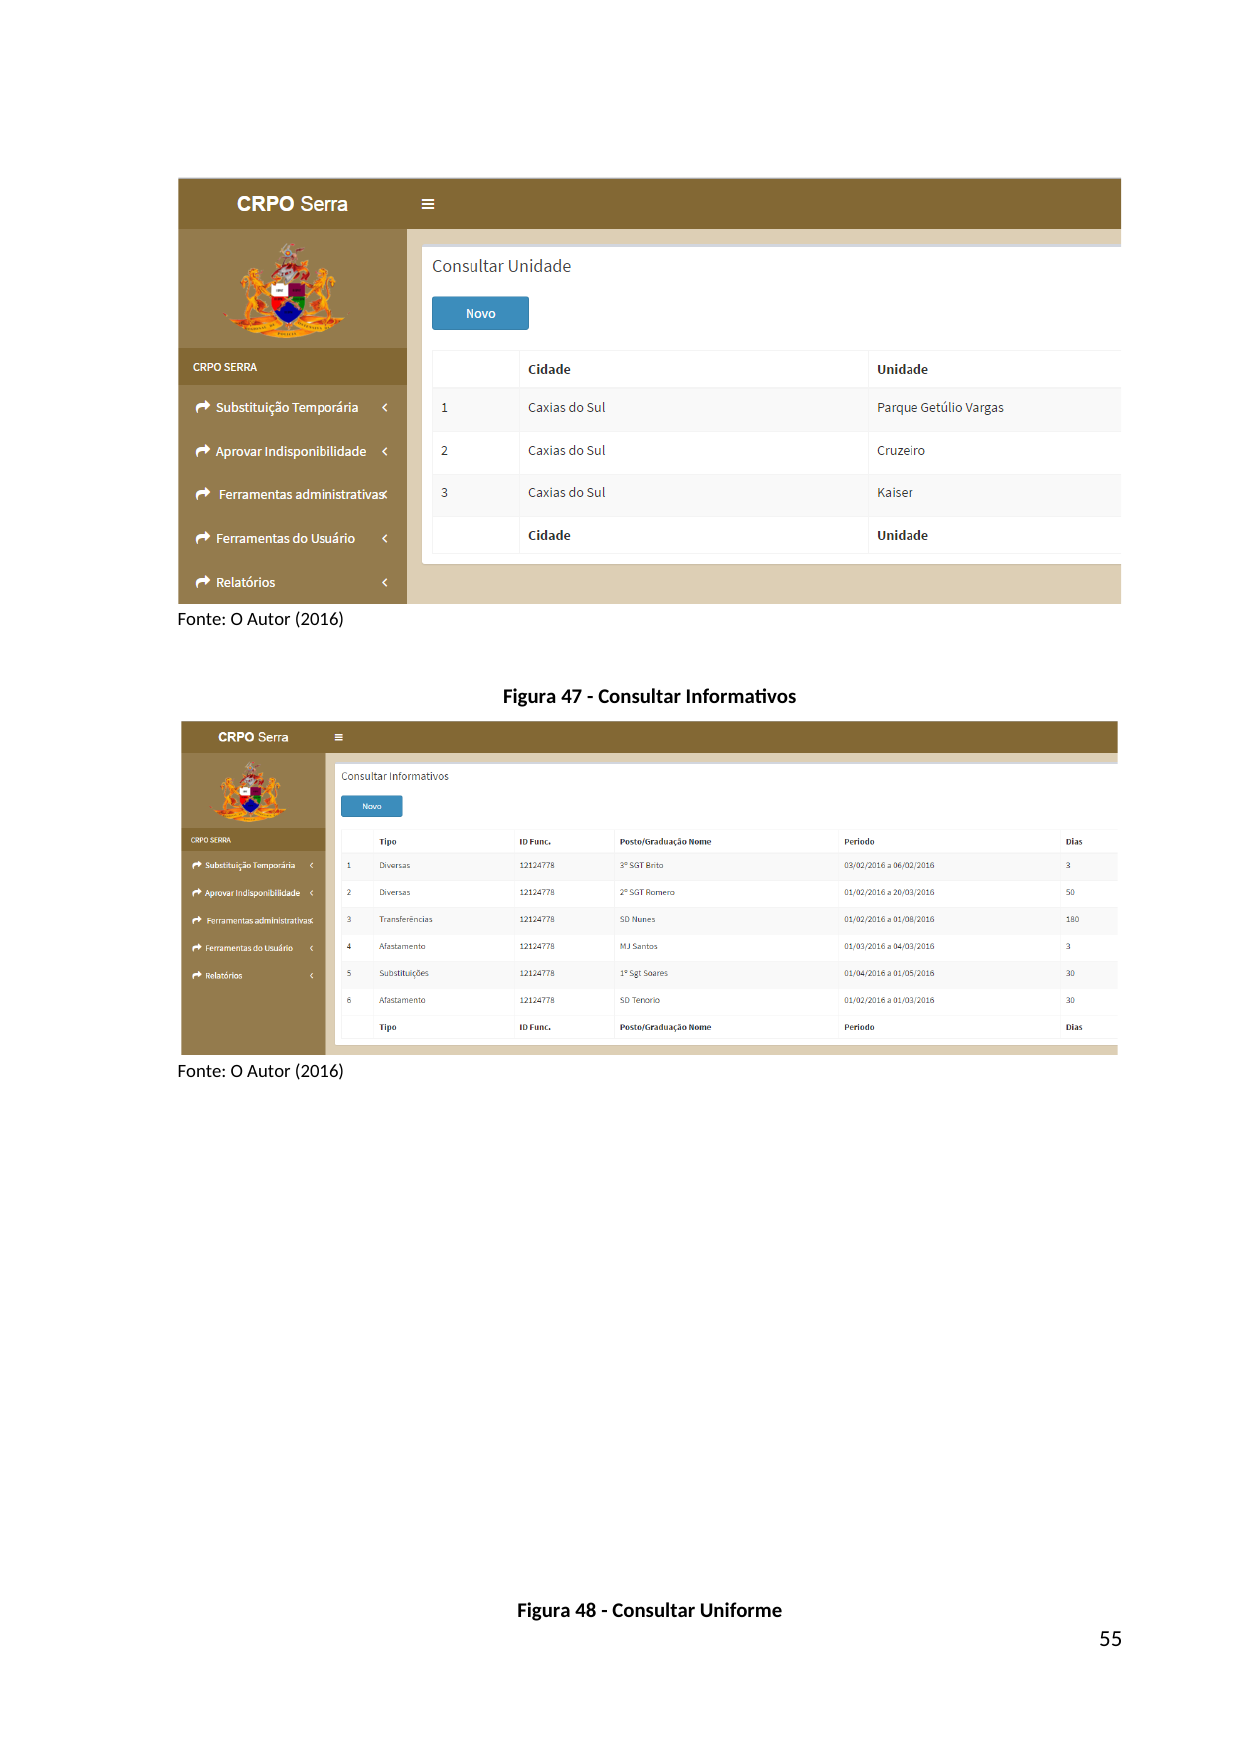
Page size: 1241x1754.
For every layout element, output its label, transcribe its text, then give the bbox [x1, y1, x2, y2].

picture [181, 721, 1118, 1055]
text Fonte: O Autor (2016) [177, 1059, 1157, 1082]
text Fonte: O Autor (2016) [177, 607, 1157, 630]
text Figura 47 - Consultar Informativos [177, 683, 1122, 709]
picture [178, 177, 1122, 604]
text Figura 48 - Consultar Uniforme [177, 1597, 1122, 1622]
